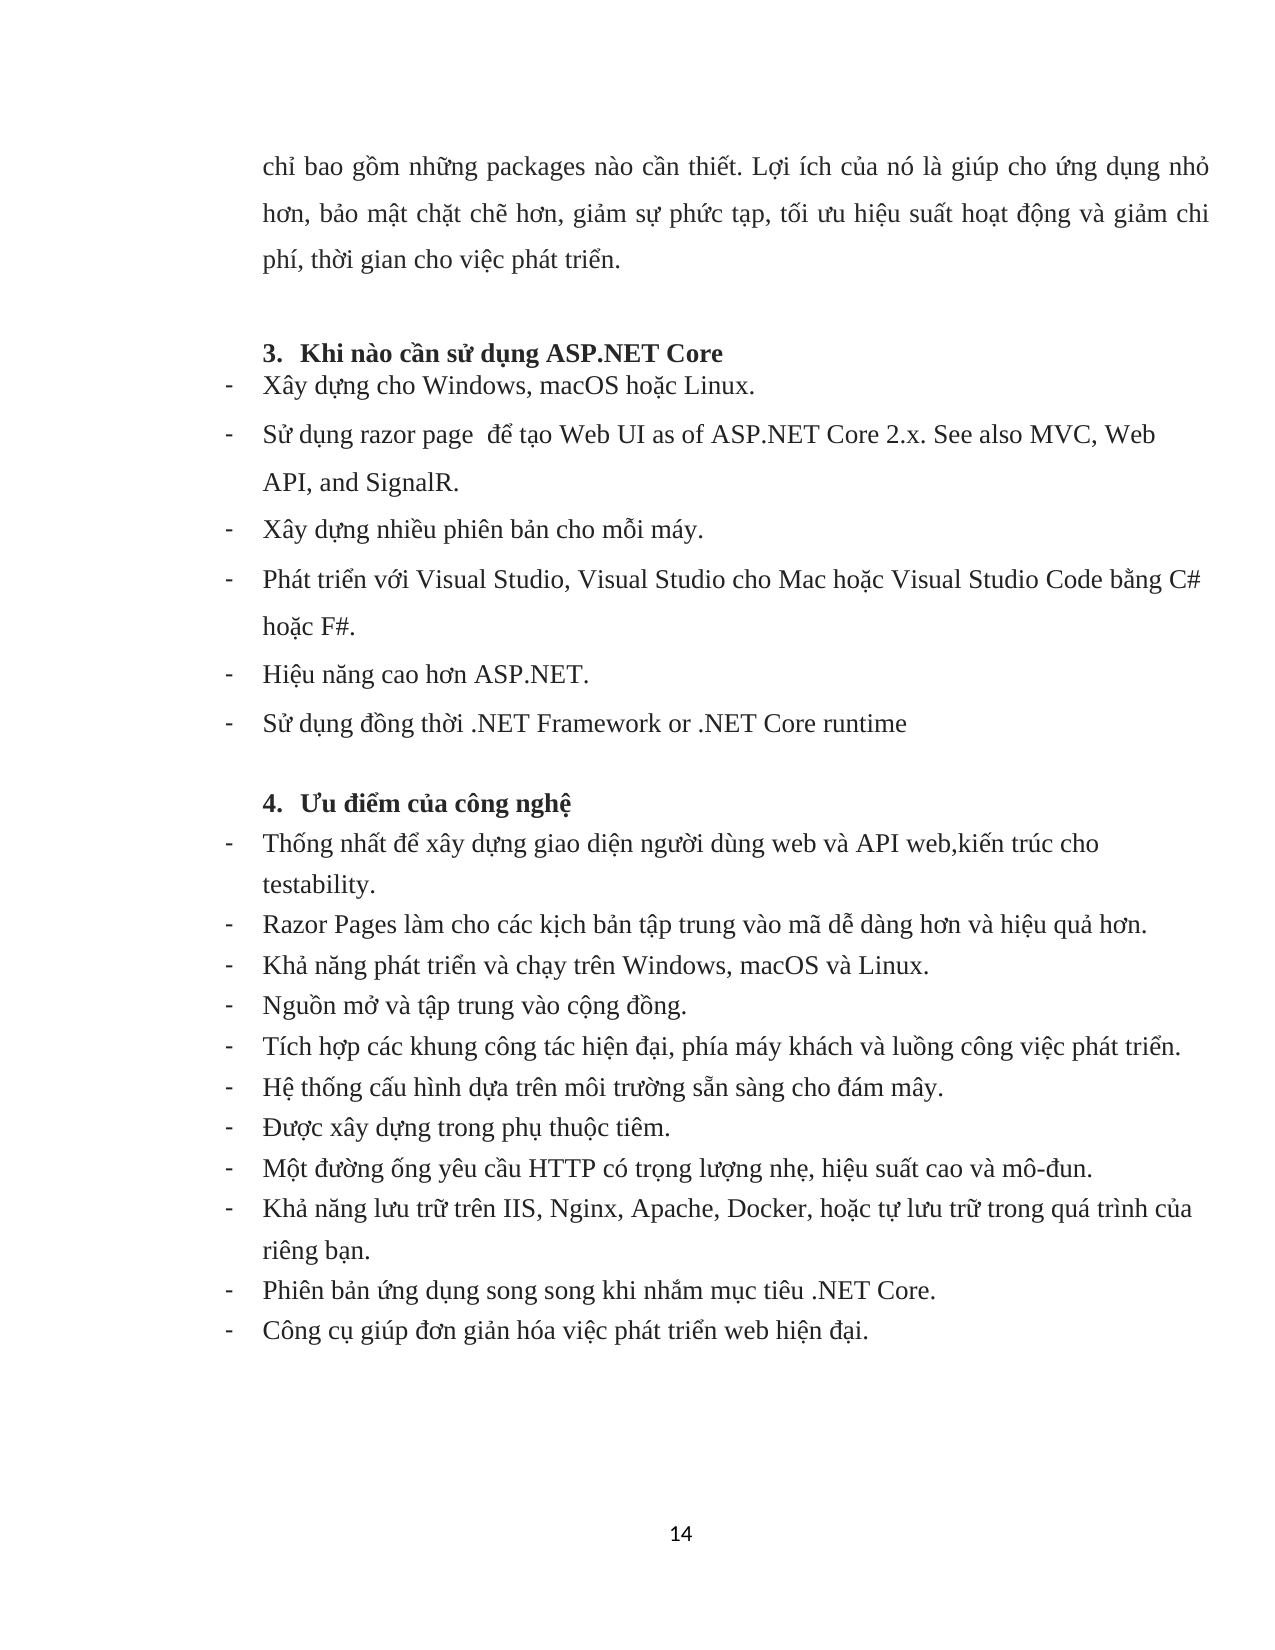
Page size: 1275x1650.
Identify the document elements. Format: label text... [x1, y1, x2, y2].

list Sử dụng đồng thời .NET Framework or .NET Core runtime [225, 707, 1211, 740]
list Phiên bản ứng dụng song song khi nhắm mục tiêu .NET Core. [225, 1265, 1211, 1306]
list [225, 150, 1211, 274]
list Được xây dựng trong phụ thuộc tiêm. [225, 1103, 1211, 1143]
list Nguồn mở và tập trung vào cộng đồng. [225, 981, 1211, 1022]
list Khả năng phát triển và chạy trên Windows, macOS và Linux. [225, 940, 1211, 981]
list Khi nào cần sử dụng ASP.NET Core [262, 337, 1211, 368]
list Ưu điểm của công nghệ [262, 787, 1211, 818]
list Khả năng lưu trữ trên IIS, Nginx, Apache, Docker, hoặc tự lưu trữ trong quá trình của riêng bạn. [225, 1184, 1211, 1265]
list Hệ thống cấu hình dựa trên môi trường sẵn sàng cho đám mây. [225, 1062, 1211, 1103]
list Tích hợp các khung công tác hiện đại, phía máy khách và luồng công việc phát triển. [225, 1022, 1211, 1062]
list Xây dựng cho Windows, macOS hoặc Linux. [225, 368, 1211, 401]
list Thống nhất để xây dựng giao diện người dùng web và API web,kiến trúc cho testability. [225, 818, 1211, 900]
list Một đường ống yêu cầu HTTP có trọng lượng nhẹ, hiệu suất cao và mô-đun. [225, 1143, 1211, 1184]
list Phát triển với Visual Studio, Visual Studio cho Mac hoặc Visual Studio Code bằng C# hoặc F#. [225, 562, 1211, 642]
list Xây dựng nhiều phiên bản cho mỗi máy. [225, 512, 1211, 546]
list Hiệu năng cao hơn ASP.NET. [225, 657, 1211, 690]
list Sử dụng razor page để tạo Web UI as of ASP.NET Core 2.x. See also MVC, Web API, and SignalR. [225, 417, 1211, 497]
list Công cụ giúp đơn giản hóa việc phát triển web hiện đại. [225, 1306, 1211, 1347]
list Razor Pages làm cho các kịch bản tập trung vào mã dễ dàng hơn và hiệu quả hơn. [225, 900, 1211, 940]
